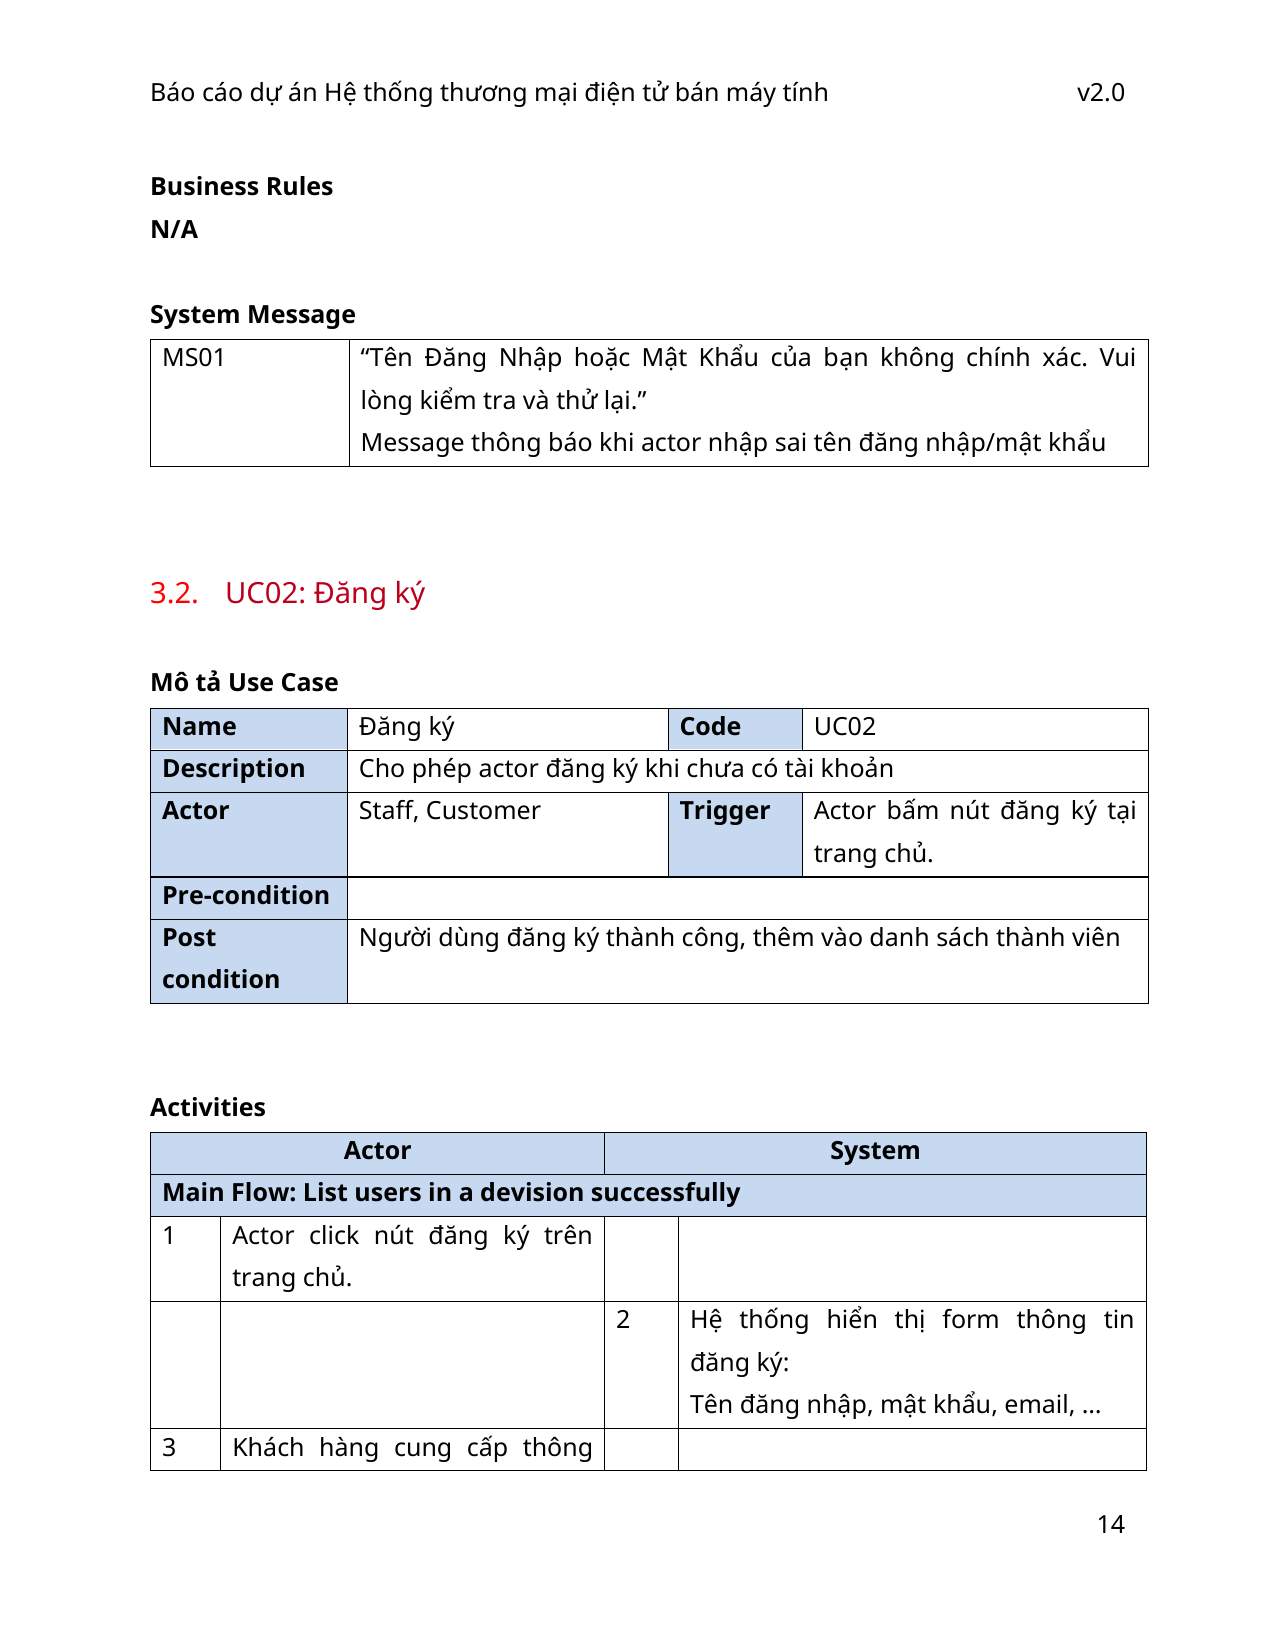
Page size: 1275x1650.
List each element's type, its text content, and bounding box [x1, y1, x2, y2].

text System Message [150, 296, 1125, 330]
text Business Rules [150, 169, 1125, 203]
table_header Actor [151, 1133, 604, 1174]
table_cell Cho phép actor đăng ký khi chưa có tài khoản [348, 751, 1148, 792]
table_cell Description [151, 751, 347, 792]
table_header Code [669, 709, 802, 749]
table_cell [679, 1429, 1146, 1470]
text Mô tả Use Case [150, 665, 1125, 699]
table_header Đăng ký [348, 709, 668, 749]
table_header UC02 [803, 709, 1148, 749]
table_header System [605, 1133, 1146, 1174]
text Activities [150, 1089, 1125, 1123]
table_cell [151, 1302, 220, 1428]
table_cell Actor bấm nút đăng ký tại trang chủ. [803, 793, 1148, 876]
table_header MS01 [151, 340, 349, 466]
table_cell [679, 1217, 1146, 1301]
table_cell Trigger [669, 793, 802, 876]
table_cell Main Flow: List users in a devision successfully [151, 1175, 1146, 1216]
table_cell 2 [605, 1302, 678, 1428]
table_cell Staff, Customer [348, 793, 668, 876]
table_cell Actor [151, 793, 347, 876]
table_header “Tên Đăng Nhập hoặc Mật Khẩu của bạn không chính xác. Vui lòng kiểm tra và thử lại.” Message thông báo khi actor nhập sai tên đăng nhập/mật khẩu [350, 340, 1148, 466]
table_cell Pre-condition [151, 878, 347, 919]
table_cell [221, 1429, 604, 1470]
text N/A [150, 211, 1125, 245]
table_cell Actor click nút đăng ký trên trang chủ. [221, 1217, 604, 1301]
table_cell Người dùng đăng ký thành công, thêm vào danh sách thành viên [348, 920, 1148, 1003]
table_cell [605, 1217, 678, 1301]
table_header Name [151, 709, 347, 749]
table_cell Hệ thống hiển thị form thông tin đăng ký: Tên đăng nhập, mật khẩu, email, … [679, 1302, 1146, 1428]
table_cell [221, 1302, 604, 1428]
table_cell 3 [151, 1429, 220, 1470]
subtitle UC02: Đăng ký [150, 573, 1125, 612]
table_cell 1 [151, 1217, 220, 1301]
table_cell [348, 878, 1148, 919]
table_cell Post condition [151, 920, 347, 1003]
table_cell [605, 1429, 678, 1470]
